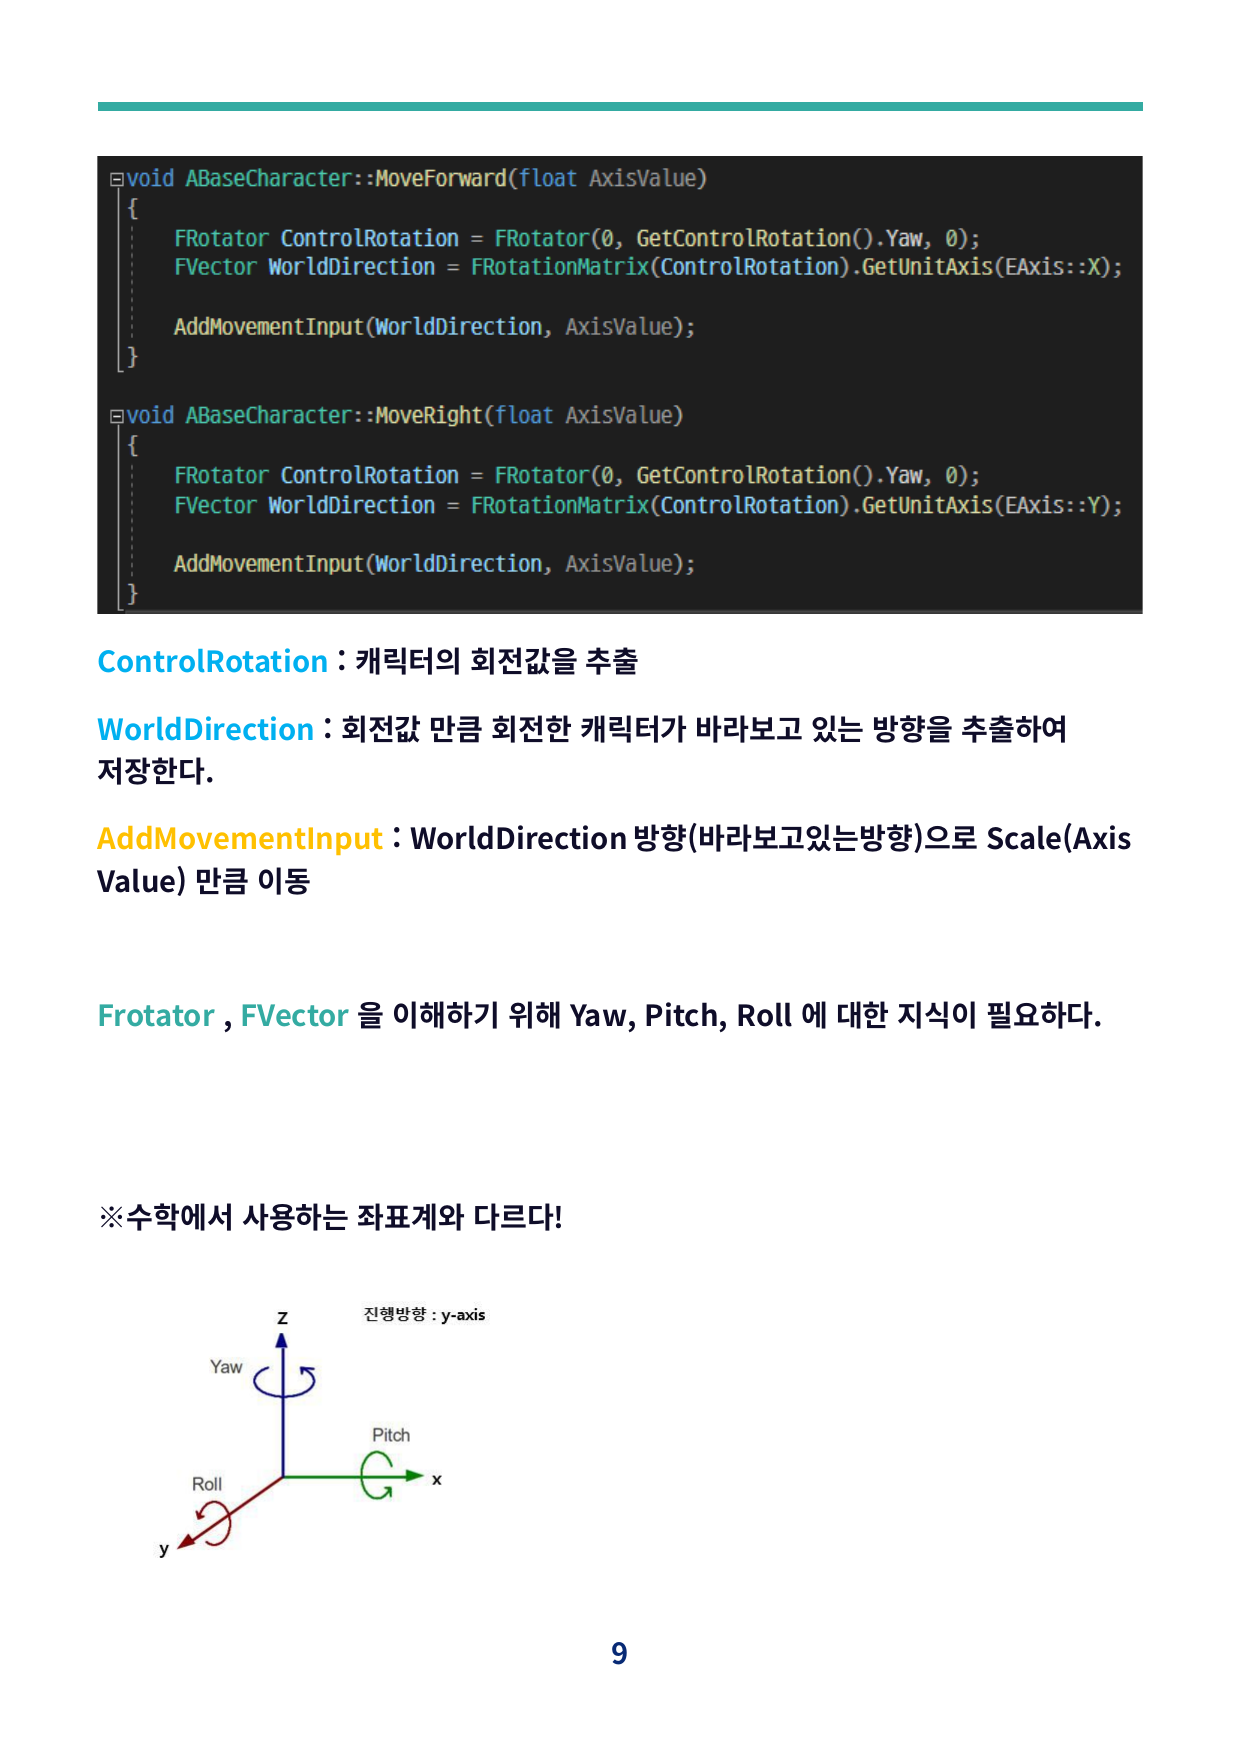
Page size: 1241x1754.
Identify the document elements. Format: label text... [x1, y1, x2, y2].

subtitle ControlRotation : 캐릭터의 회전값을 추출 [97, 639, 1143, 681]
picture [97, 1262, 534, 1604]
subtitle AddMovementInput : WorldDirection방향(바라보고있는방향)으로 Scale(AxisValue) 만큼 이동 [97, 816, 1143, 901]
subtitle Frotator , FVector 을 이해하기 위해 Yaw, Pitch, Roll 에 대한 지식이 필요하다. [97, 993, 1143, 1035]
subtitle ※수학에서 사용하는 좌표계와 다르다! [97, 1195, 1143, 1237]
picture [97, 156, 1143, 614]
subtitle WorldDirection : 회전값 만큼 회전한 캐릭터가 바라보고 있는 방향을 추출하여 저장한다. [97, 706, 1143, 791]
